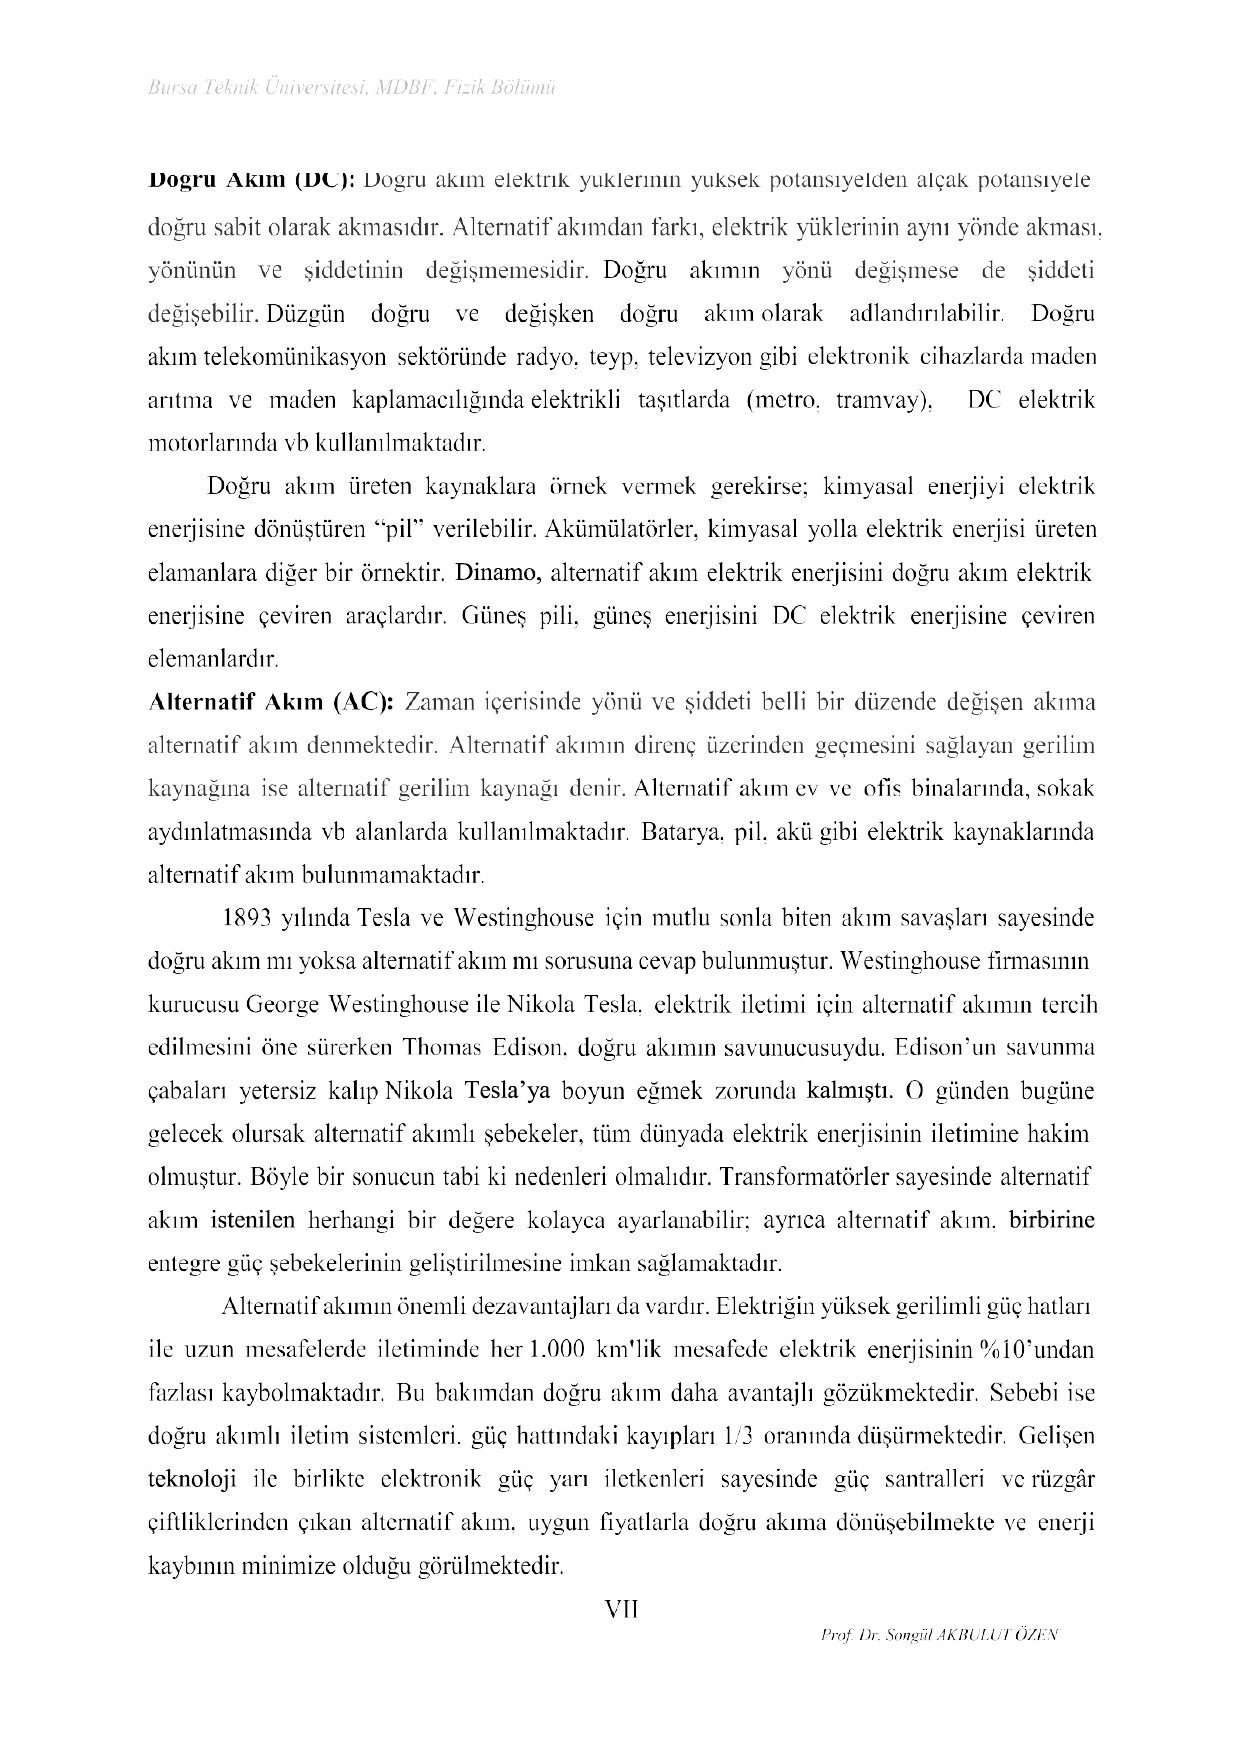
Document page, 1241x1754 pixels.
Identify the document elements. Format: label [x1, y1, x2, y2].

picture [471, 1426, 507, 1449]
picture [715, 1080, 796, 1099]
picture [772, 605, 806, 624]
picture [426, 260, 588, 283]
picture [1007, 1043, 1095, 1055]
picture [637, 1080, 703, 1104]
picture [148, 1339, 173, 1357]
picture [505, 303, 594, 327]
picture [396, 1382, 534, 1401]
picture [359, 1425, 461, 1448]
picture [603, 260, 667, 283]
picture [1034, 691, 1096, 710]
picture [148, 951, 1089, 974]
picture [148, 1555, 563, 1579]
picture [901, 907, 987, 930]
picture [747, 389, 819, 413]
picture [665, 605, 757, 629]
picture [305, 260, 403, 282]
picture [216, 1425, 279, 1444]
picture [148, 692, 323, 710]
picture [808, 346, 1097, 364]
picture [308, 1037, 481, 1055]
picture [720, 907, 891, 926]
picture [184, 1345, 234, 1357]
picture [578, 1037, 716, 1061]
picture [328, 1080, 453, 1104]
picture [148, 562, 444, 586]
picture [405, 692, 474, 710]
picture [334, 691, 386, 715]
picture [1019, 1425, 1095, 1448]
picture [820, 1626, 1059, 1644]
picture [611, 1382, 661, 1401]
picture [258, 265, 282, 278]
picture [941, 1210, 995, 1232]
picture [1031, 304, 1095, 326]
picture [235, 908, 270, 926]
picture [816, 691, 844, 710]
picture [449, 1210, 514, 1233]
picture [906, 1080, 923, 1099]
picture [782, 261, 832, 283]
picture [605, 907, 710, 930]
picture [517, 1425, 618, 1444]
picture [207, 476, 271, 499]
picture [764, 1215, 825, 1233]
picture [864, 778, 901, 796]
picture [307, 735, 437, 753]
picture [711, 476, 807, 499]
picture [498, 1470, 533, 1492]
picture [293, 1469, 364, 1487]
picture [604, 1600, 638, 1618]
picture [550, 1475, 588, 1492]
picture [148, 392, 213, 408]
picture [148, 1382, 213, 1401]
picture [589, 348, 638, 370]
picture [551, 562, 1092, 586]
picture [245, 1339, 366, 1357]
picture [823, 476, 913, 499]
picture [764, 1425, 1005, 1448]
picture [148, 432, 485, 451]
picture [148, 1210, 198, 1228]
picture [894, 1037, 996, 1055]
picture [1022, 605, 1095, 628]
picture [705, 303, 824, 321]
picture [490, 1339, 523, 1357]
picture [593, 606, 651, 629]
picture [544, 518, 1097, 542]
picture [148, 303, 345, 327]
picture [455, 309, 478, 321]
picture [911, 605, 1007, 629]
picture [1038, 1512, 1094, 1535]
picture [269, 389, 336, 408]
picture [148, 173, 354, 192]
picture [352, 389, 620, 413]
picture [356, 821, 628, 840]
picture [148, 1037, 251, 1055]
picture [492, 1037, 567, 1059]
picture [148, 648, 278, 667]
picture [641, 822, 724, 845]
picture [262, 1038, 297, 1055]
picture [148, 1512, 515, 1534]
picture [347, 605, 446, 628]
picture [834, 1470, 869, 1492]
picture [253, 1469, 277, 1487]
picture [363, 173, 1090, 192]
picture [1023, 735, 1095, 758]
picture [982, 260, 1005, 278]
picture [148, 1080, 226, 1103]
picture [228, 395, 252, 408]
picture [621, 476, 697, 494]
picture [543, 1382, 601, 1406]
picture [936, 1080, 1009, 1104]
picture [686, 691, 751, 714]
picture [1067, 1382, 1095, 1401]
picture [604, 1469, 704, 1487]
picture [377, 1339, 479, 1357]
picture [777, 821, 857, 845]
picture [527, 1512, 1026, 1535]
picture [591, 692, 642, 715]
picture [1020, 1080, 1094, 1104]
picture [148, 735, 298, 753]
picture [911, 778, 1095, 800]
picture [651, 697, 675, 710]
picture [148, 778, 250, 801]
picture [148, 1253, 781, 1276]
picture [655, 994, 1098, 1017]
picture [722, 1469, 817, 1492]
picture [561, 1080, 625, 1104]
picture [148, 605, 244, 629]
picture [690, 260, 760, 278]
picture [298, 778, 558, 801]
picture [147, 75, 555, 96]
picture [926, 735, 1013, 758]
picture [1019, 389, 1096, 408]
picture [886, 1469, 984, 1487]
picture [991, 1382, 1058, 1401]
picture [868, 821, 1094, 845]
picture [348, 477, 412, 494]
picture [635, 735, 804, 757]
picture [148, 864, 484, 883]
picture [837, 1210, 930, 1228]
picture [148, 261, 236, 283]
picture [542, 1339, 584, 1357]
picture [627, 1425, 752, 1449]
picture [148, 518, 536, 542]
picture [372, 303, 429, 327]
picture [673, 1339, 768, 1357]
picture [308, 1210, 394, 1233]
picture [148, 1166, 1092, 1190]
picture [285, 476, 335, 494]
picture [780, 1339, 857, 1357]
picture [734, 821, 767, 845]
picture [462, 605, 526, 628]
picture [815, 735, 915, 758]
picture [290, 1425, 349, 1444]
picture [1001, 1469, 1095, 1492]
picture [620, 303, 678, 327]
picture [836, 389, 932, 413]
picture [484, 691, 580, 714]
picture [821, 605, 896, 624]
picture [855, 691, 936, 710]
picture [148, 821, 344, 845]
picture [947, 691, 1023, 715]
picture [928, 476, 1004, 499]
picture [539, 605, 578, 629]
picture [148, 994, 642, 1017]
picture [222, 1296, 1090, 1319]
picture [281, 907, 594, 931]
picture [448, 735, 625, 753]
picture [148, 217, 1102, 241]
picture [823, 1382, 978, 1406]
picture [259, 605, 332, 628]
picture [261, 778, 288, 796]
picture [398, 346, 578, 370]
picture [596, 1339, 662, 1357]
picture [761, 691, 806, 710]
picture [425, 476, 535, 499]
picture [648, 346, 797, 370]
picture [407, 1210, 436, 1228]
picture [868, 1339, 1094, 1363]
picture [222, 1382, 384, 1406]
picture [1019, 476, 1096, 494]
picture [1028, 260, 1094, 282]
picture [967, 390, 1001, 408]
picture [855, 260, 958, 283]
picture [381, 1469, 482, 1487]
picture [550, 476, 608, 494]
picture [671, 1382, 813, 1406]
picture [998, 907, 1094, 931]
picture [850, 303, 1003, 321]
picture [570, 778, 851, 796]
picture [725, 1037, 884, 1061]
picture [618, 1210, 749, 1233]
picture [148, 1123, 1089, 1147]
picture [527, 1210, 605, 1233]
picture [148, 1425, 206, 1449]
picture [638, 389, 730, 412]
picture [148, 346, 386, 370]
picture [239, 1080, 316, 1104]
